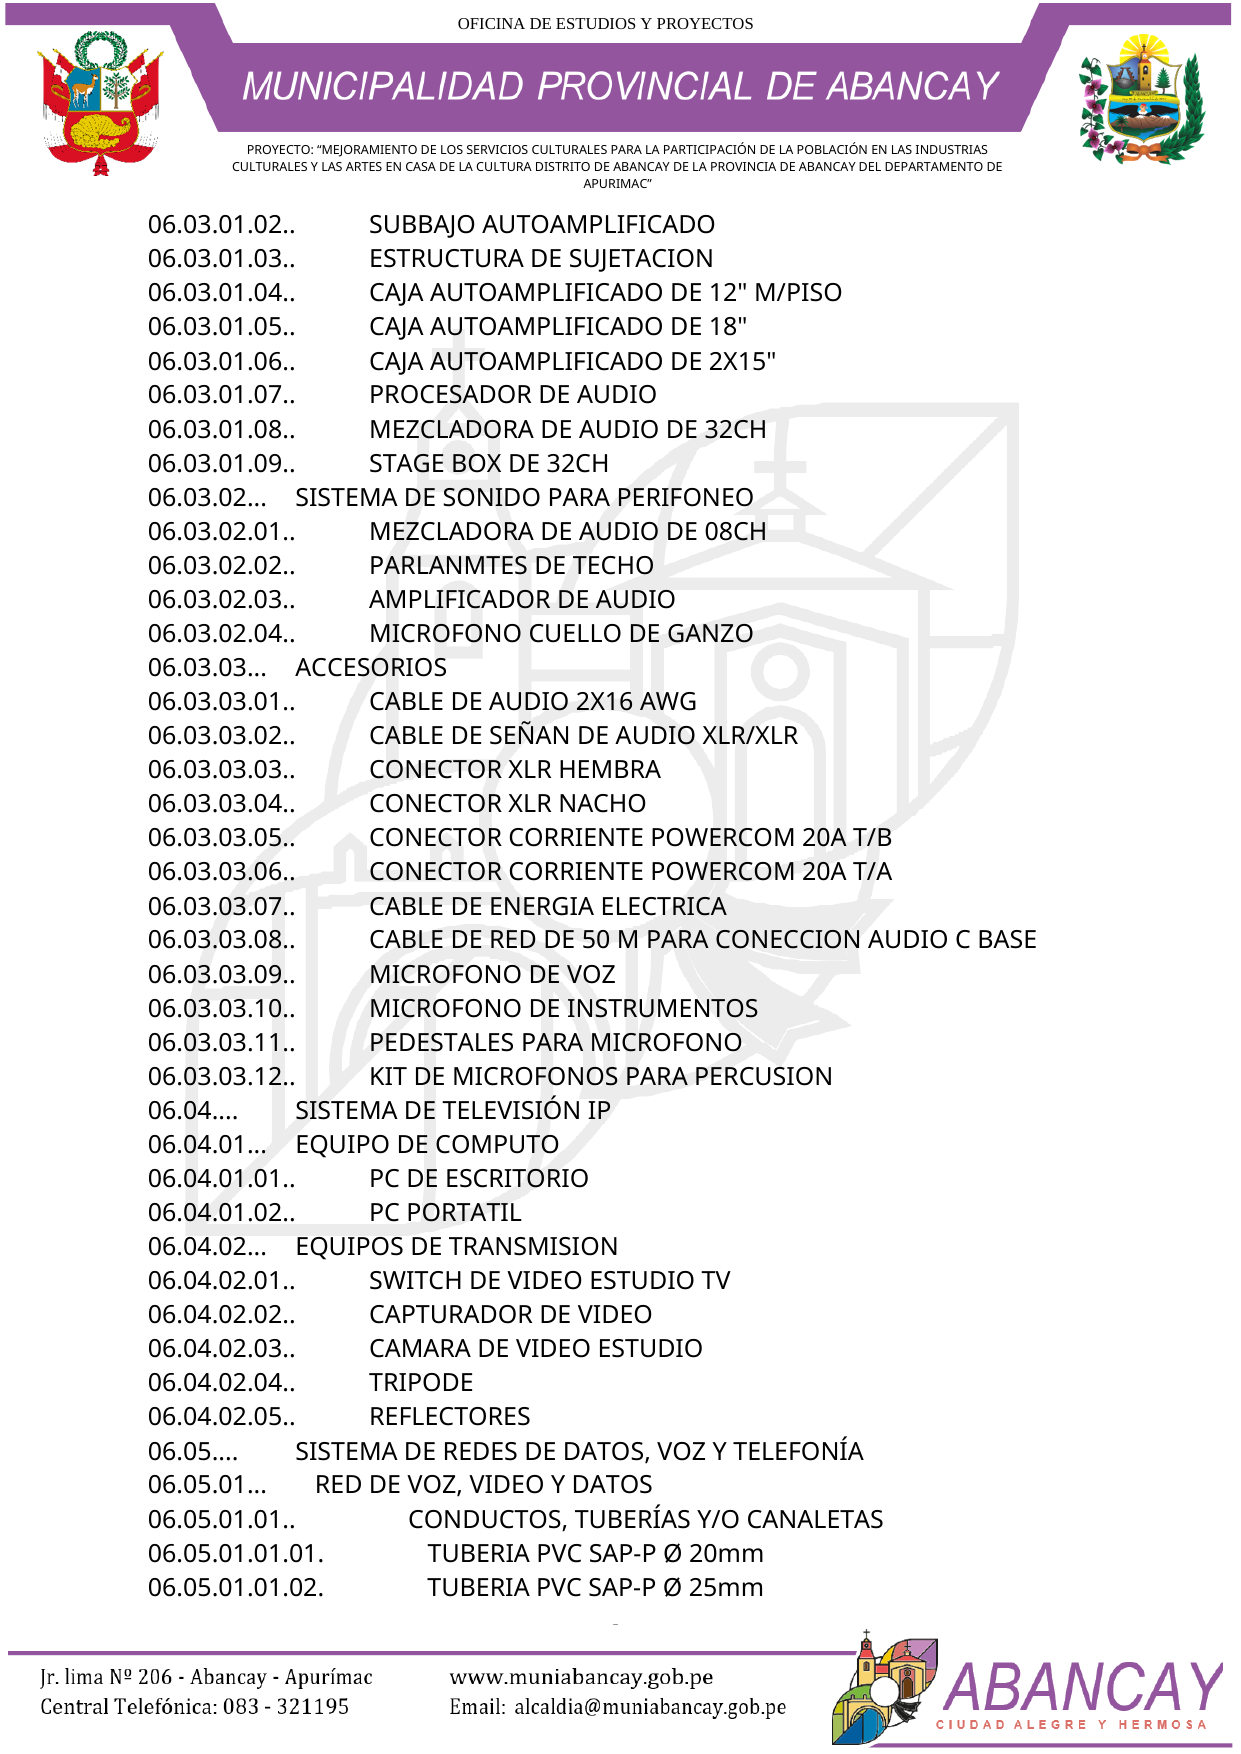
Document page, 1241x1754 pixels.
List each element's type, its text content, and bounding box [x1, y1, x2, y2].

text 06.04.02.02.. CAPTURADOR DE VIDEO [148, 1297, 1152, 1331]
text 06.04.02.04.. TRIPODE [148, 1365, 1152, 1399]
text 06.03.01.02.. SUBBAJO AUTOAMPLIFICADO [148, 192, 1152, 241]
picture [8, 1624, 1233, 1751]
picture [5, 3, 1232, 180]
text 06.03.02... SISTEMA DE SONIDO PARA PERIFONEO [148, 479, 1152, 513]
text 06.04.02.05.. REFLECTORES [148, 1399, 1152, 1433]
text 06.03.03.03.. CONECTOR XLR HEMBRA [148, 752, 1152, 786]
text 06.03.03.08.. CABLE DE RED DE 50 M PARA CONECCION AUDIO C BASE [148, 922, 1152, 956]
text 06.03.03.09.. MICROFONO DE VOZ [148, 956, 1152, 990]
text 06.03.03.02.. CABLE DE SEÑAN DE AUDIO XLR/XLR [148, 718, 1152, 752]
text 06.03.02.01.. MEZCLADORA DE AUDIO DE 08CH [148, 513, 1152, 547]
text 06.03.03.06.. CONECTOR CORRIENTE POWERCOM 20A T/A [148, 854, 1152, 888]
text 06.05.01.01.. CONDUCTOS, TUBERÍAS Y/O CANALETAS [148, 1501, 1152, 1535]
text 06.03.03.12.. KIT DE MICROFONOS PARA PERCUSION [148, 1058, 1152, 1092]
text 06.03.02.03.. AMPLIFICADOR DE AUDIO [148, 582, 1152, 616]
text 06.04.01.02.. PC PORTATIL [148, 1195, 1152, 1229]
text 06.03.03.11.. PEDESTALES PARA MICROFONO [148, 1024, 1152, 1058]
text 06.03.01.08.. MEZCLADORA DE AUDIO DE 32CH [148, 411, 1152, 445]
text 06.03.03.04.. CONECTOR XLR NACHO [148, 786, 1152, 820]
text 06.05.01... RED DE VOZ, VIDEO Y DATOS [148, 1467, 1152, 1501]
text 06.05.01.01.01. TUBERIA PVC SAP-P Ø 20mm [148, 1535, 1152, 1569]
text 06.03.02.04.. MICROFONO CUELLO DE GANZO [148, 616, 1152, 650]
text 06.03.01.07.. PROCESADOR DE AUDIO [148, 377, 1152, 411]
text 06.03.01.04.. CAJA AUTOAMPLIFICADO DE 12" M/PISO [148, 275, 1152, 309]
text 06.03.02.02.. PARLANMTES DE TECHO [148, 547, 1152, 582]
text 06.04.01... EQUIPO DE COMPUTO [148, 1127, 1152, 1161]
text 06.05.... SISTEMA DE REDES DE DATOS, VOZ Y TELEFONÍA [148, 1433, 1152, 1467]
text 06.03.03.10.. MICROFONO DE INSTRUMENTOS [148, 990, 1152, 1024]
text 06.03.03.05.. CONECTOR CORRIENTE POWERCOM 20A T/B [148, 820, 1152, 854]
text 06.03.03.01.. CABLE DE AUDIO 2X16 AWG [148, 684, 1152, 718]
text 06.03.01.03.. ESTRUCTURA DE SUJETACION [148, 241, 1152, 275]
text 06.04.02.01.. SWITCH DE VIDEO ESTUDIO TV [148, 1263, 1152, 1297]
text 06.04.01.01.. PC DE ESCRITORIO [148, 1161, 1152, 1195]
text 06.03.03... ACCESORIOS [148, 650, 1152, 684]
text 06.03.03.07.. CABLE DE ENERGIA ELECTRICA [148, 888, 1152, 922]
text 06.03.01.09.. STAGE BOX DE 32CH [148, 445, 1152, 479]
text 06.04.... SISTEMA DE TELEVISIÓN IP [148, 1092, 1152, 1127]
text 06.03.01.05.. CAJA AUTOAMPLIFICADO DE 18" [148, 309, 1152, 343]
text 06.04.02.03.. CAMARA DE VIDEO ESTUDIO [148, 1331, 1152, 1365]
text 06.05.01.01.02. TUBERIA PVC SAP-P Ø 25mm [148, 1569, 1152, 1603]
text 06.03.01.06.. CAJA AUTOAMPLIFICADO DE 2X15" [148, 343, 1152, 377]
text 06.04.02... EQUIPOS DE TRANSMISION [148, 1229, 1152, 1263]
